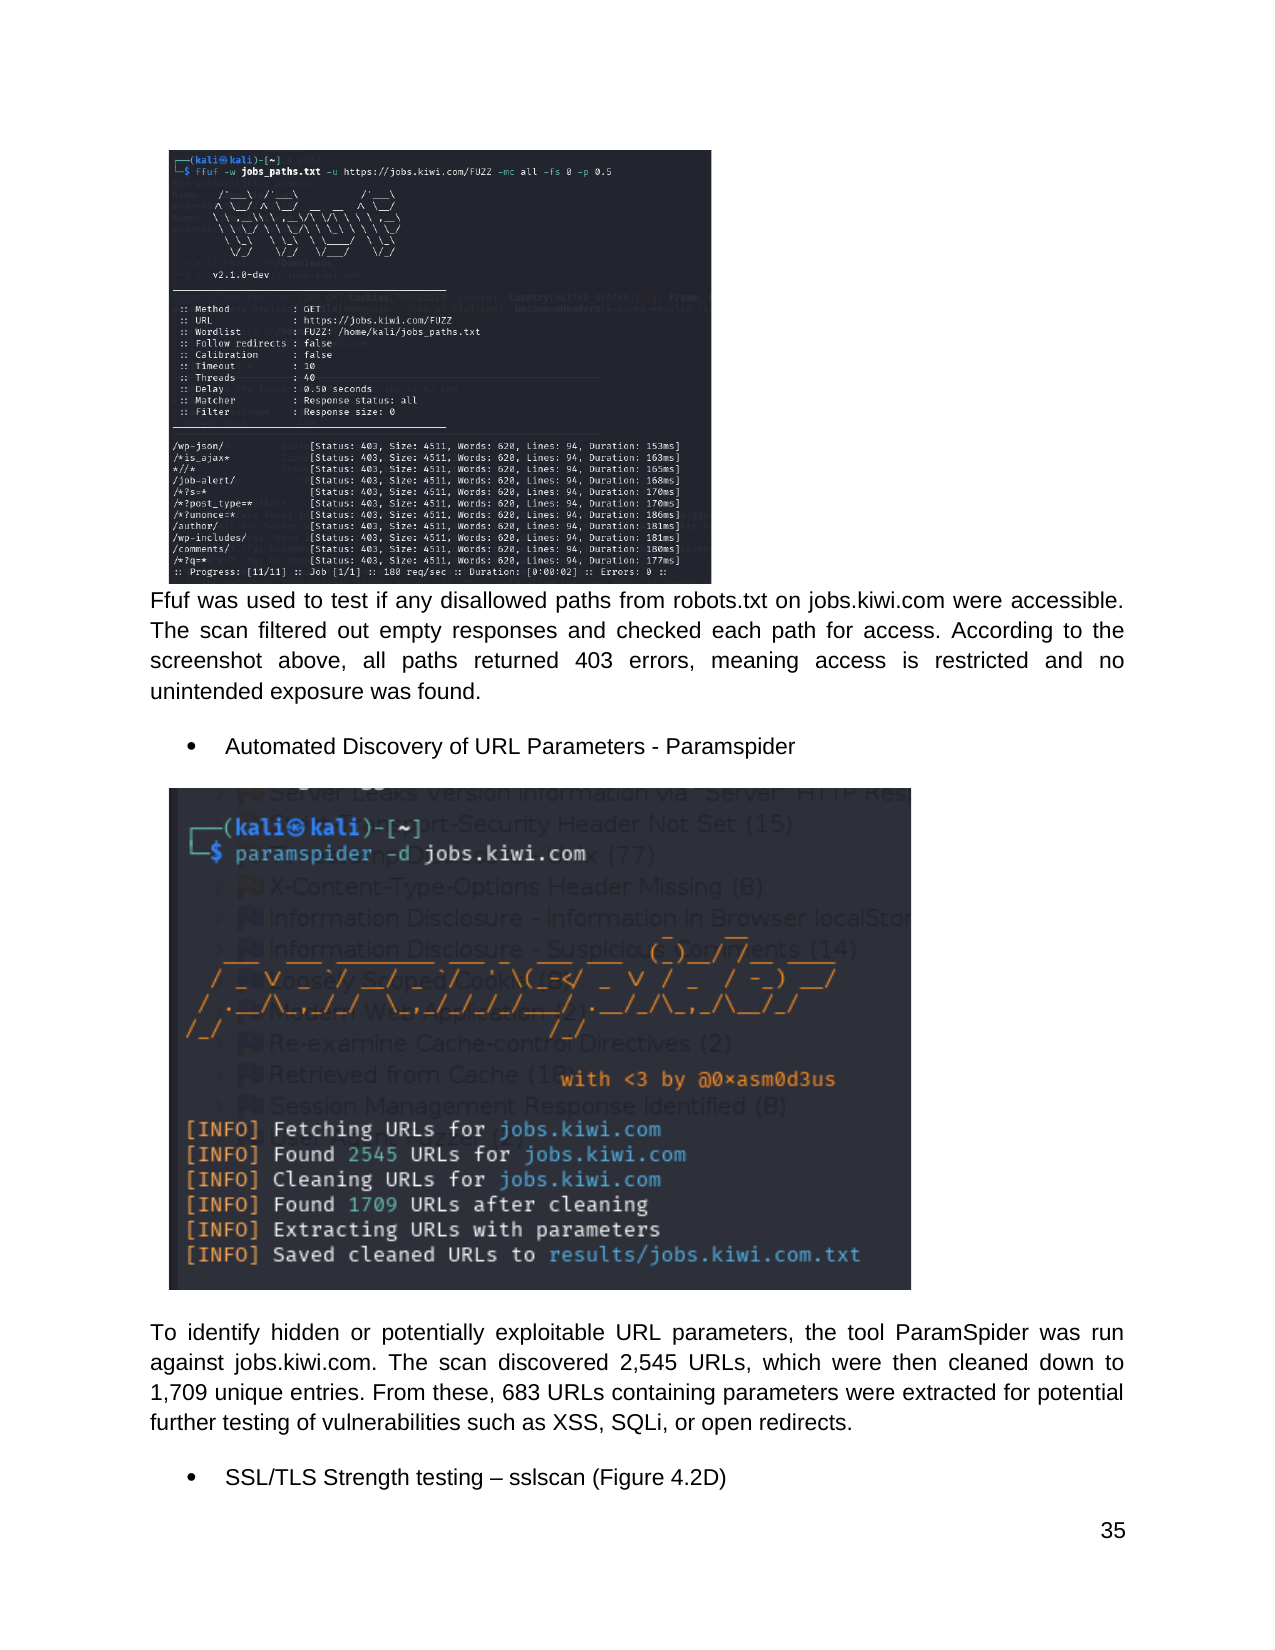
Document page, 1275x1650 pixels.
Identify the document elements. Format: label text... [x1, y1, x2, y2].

text Ffuf was used to test if any disallowed paths from robots.txt on jobs.kiwi.com were accessible. The scan filtered out empty responses and checked each path for access. According to the screenshot above, all paths returned 403 errors, meaning access is restricted and no unintended exposure was found. [150, 150, 1125, 704]
text To identify hidden or potentially exploitable URL parameters, the tool ParamSpider was run against jobs.kiwi.com. The scan discovered 2,545 URLs, which were then cleaned down to 1,709 unique entries. From these, 683 URLs containing parameters were extracted for potential further testing of vulnerabilities such as XSS, SQLi, or open redirects. [150, 1318, 1125, 1435]
list SSL/TLS Strength testing – sslscan (Figure 4.2D) [187, 1464, 1125, 1491]
list Automated Discovery of URL Parameters - Paramspider [187, 733, 1125, 759]
